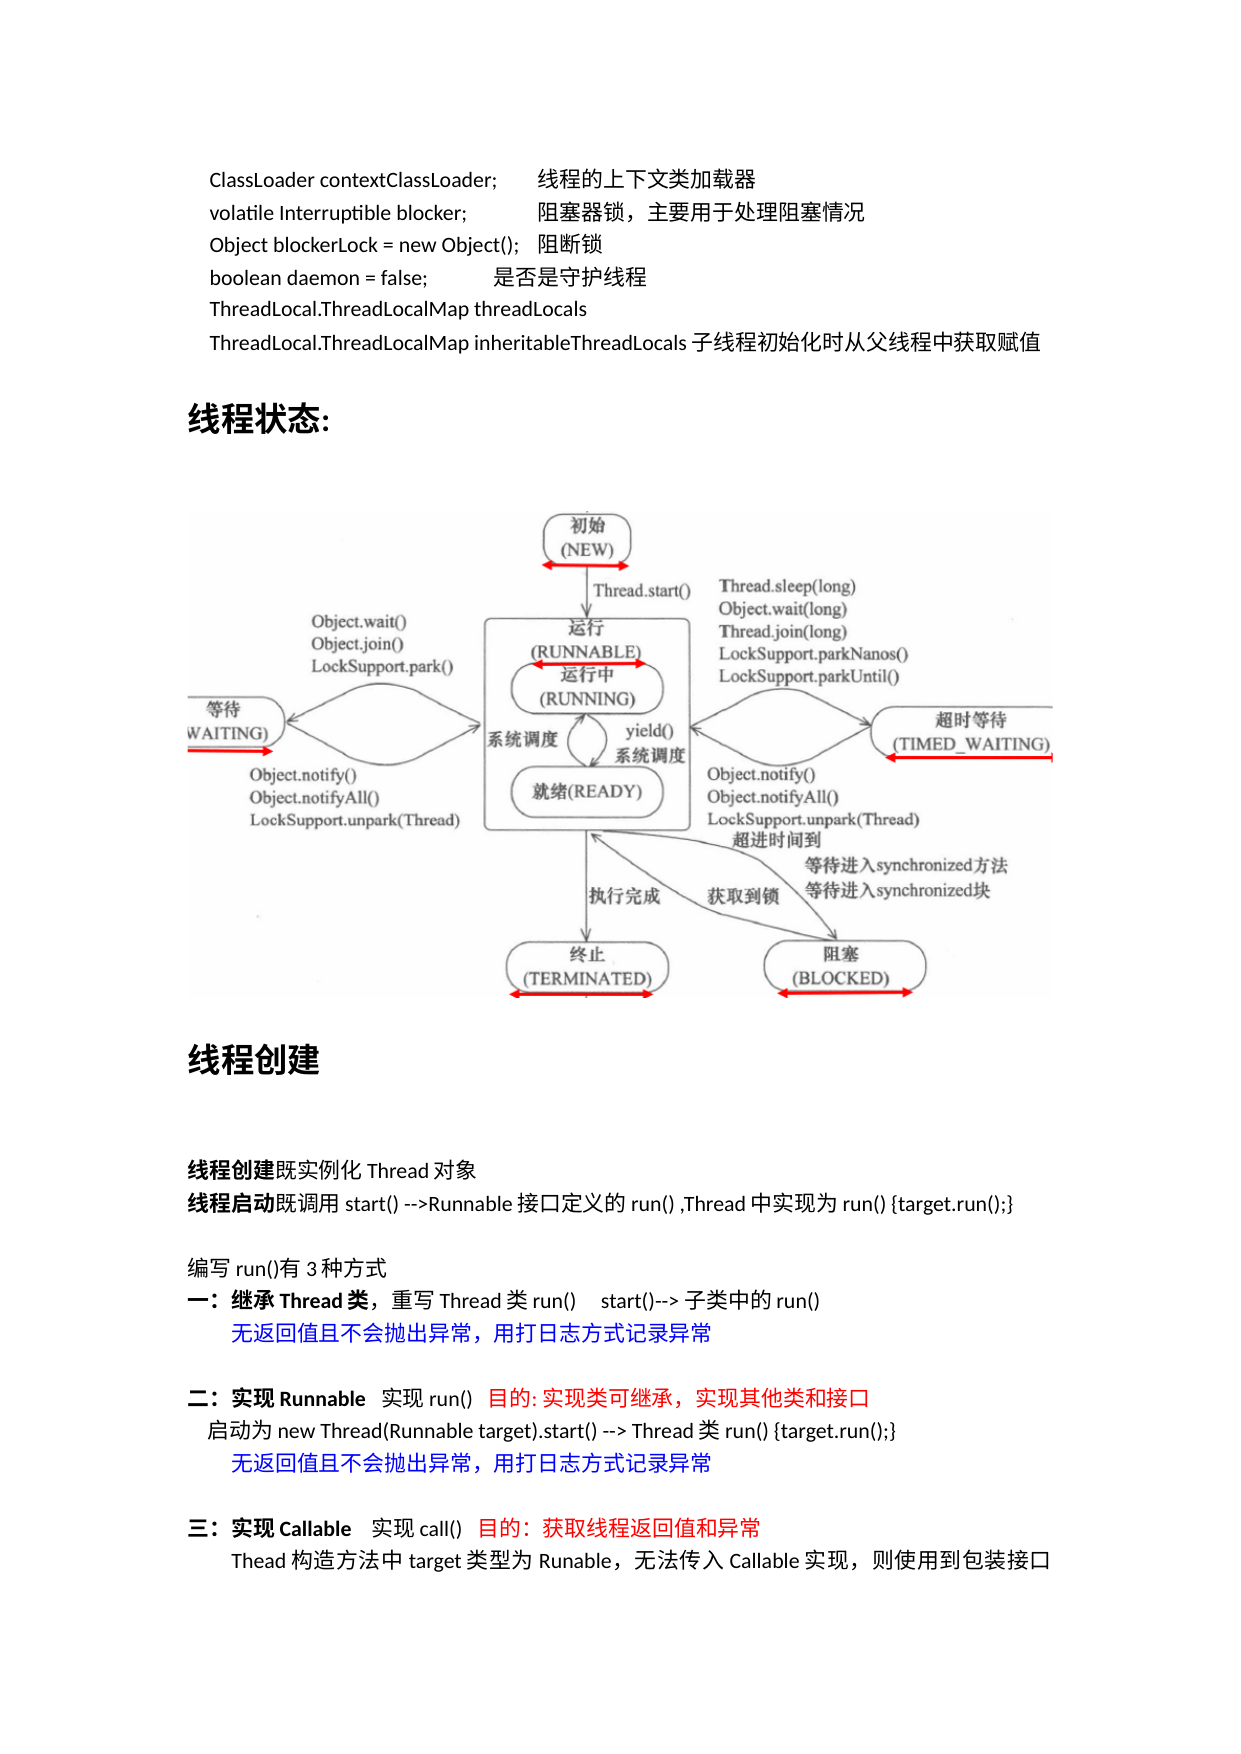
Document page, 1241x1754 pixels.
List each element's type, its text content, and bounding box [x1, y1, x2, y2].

subtitle 线程创建 [187, 1026, 1053, 1091]
text ClassLoader contextClassLoader; 线程的上下文类加载器 [187, 162, 1053, 194]
text 二：实现Runnable 实现run() 目的: 实现类可继承，实现其他类和接口 [187, 1381, 1053, 1413]
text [187, 1543, 1053, 1576]
text 启动为new Thread(Runnable target).start() --> Thread类run() {target.run();} [187, 1413, 1053, 1446]
text 一：继承Thread类，重写Thread类run() start()--> 子类中的run() [187, 1283, 1053, 1316]
text 线程创建既实例化Thread对象 [187, 1153, 1053, 1186]
text boolean daemon = false; 是否是守护线程 [187, 259, 1053, 292]
text 无返回值且不会抛出异常，用打日志方式记录异常 [187, 1446, 1053, 1478]
text Object blockerLock = new Object(); 阻断锁 [187, 227, 1053, 259]
text volatile Interruptible blocker; 阻塞器锁，主要用于处理阻塞情况 [187, 194, 1053, 227]
subtitle 线程状态: [187, 384, 1053, 449]
text 无返回值且不会抛出异常，用打日志方式记录异常 [187, 1316, 1053, 1348]
picture [187, 511, 1053, 998]
text 线程启动既调用start() -->Runnable接口定义的run() ,Thread中实现为run() {target.run();} [187, 1186, 1053, 1218]
text 编写run()有3种方式 [187, 1251, 1053, 1283]
text ThreadLocal.ThreadLocalMap threadLocals [187, 292, 1053, 324]
text 三：实现Callable 实现call() 目的：获取线程返回值和异常 [187, 1511, 1053, 1543]
text ThreadLocal.ThreadLocalMap inheritableThreadLocals子线程初始化时从父线程中获取赋值 [187, 324, 1053, 357]
